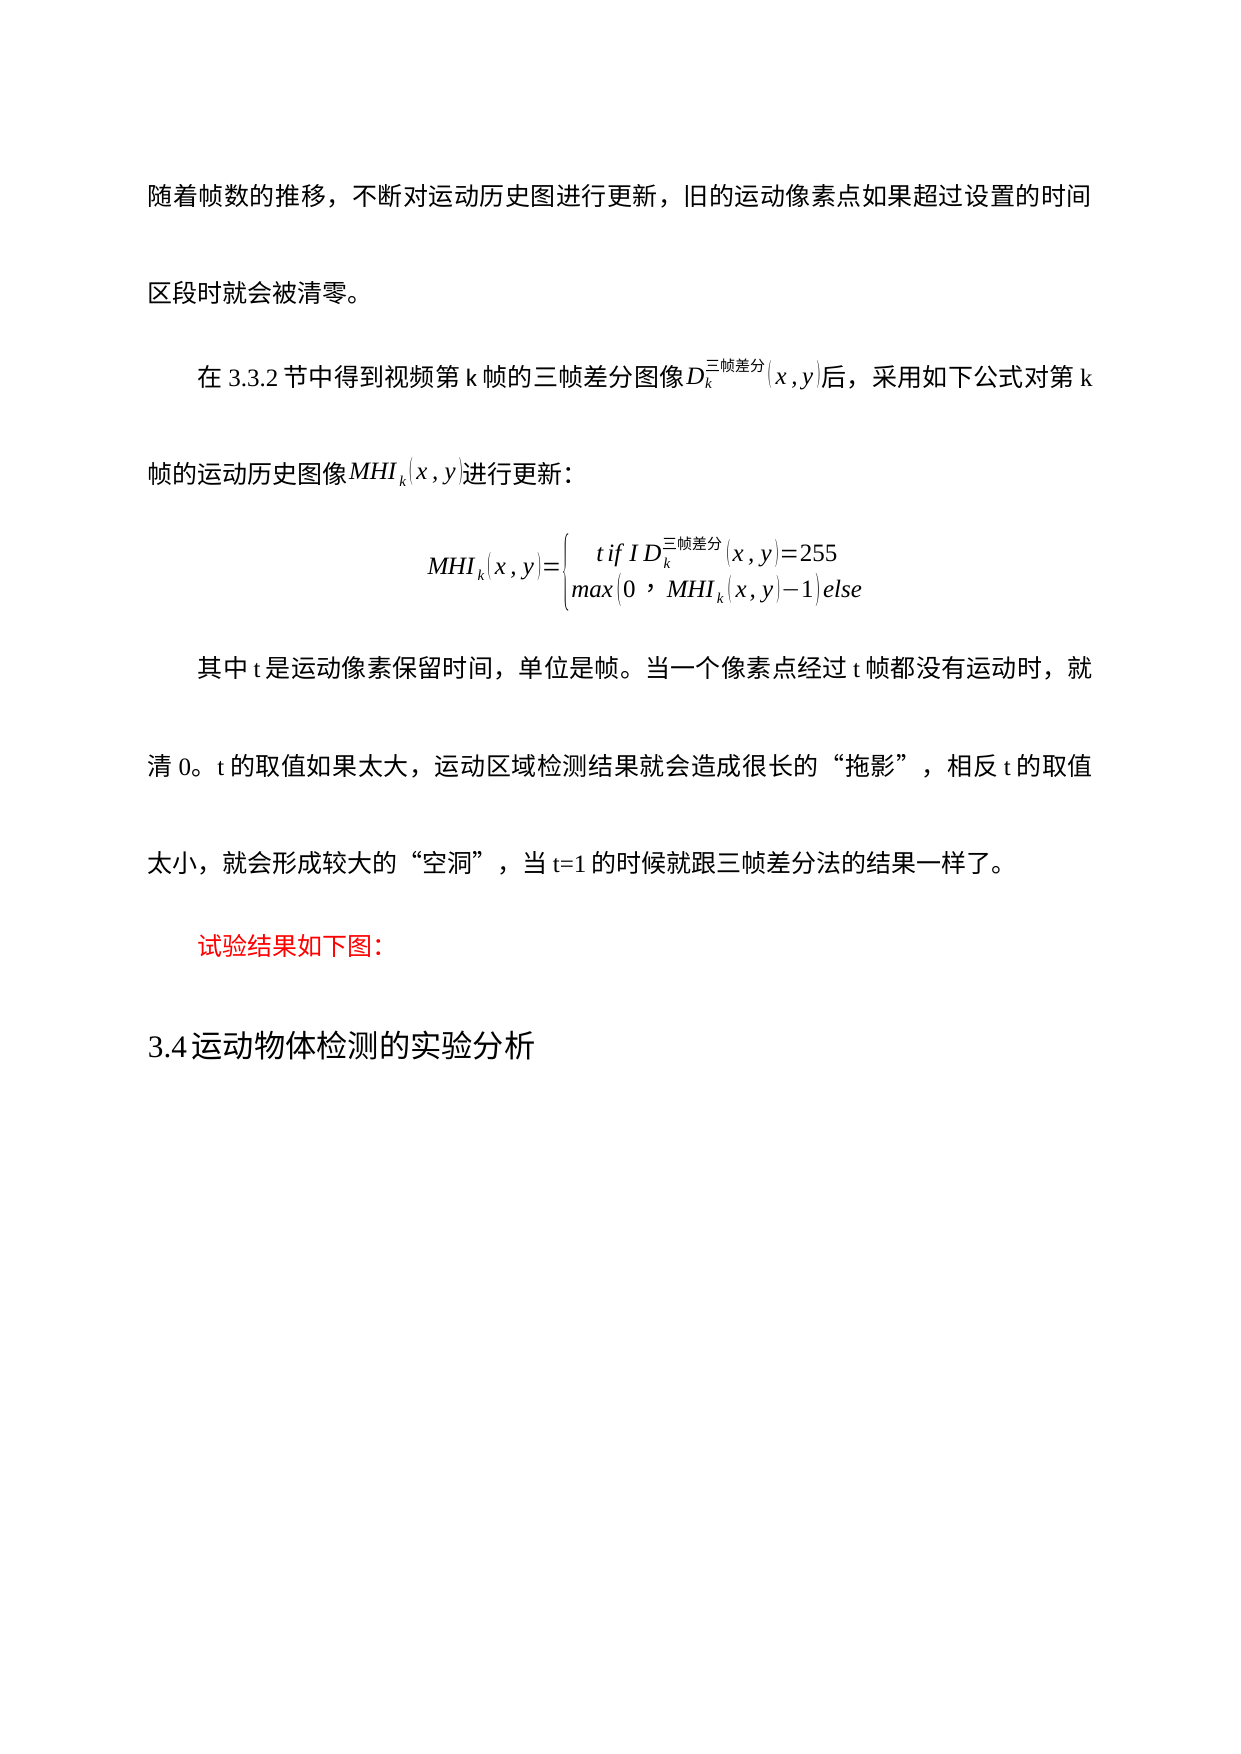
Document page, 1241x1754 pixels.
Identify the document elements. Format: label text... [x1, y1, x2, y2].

text 其中t是运动像素保留时间，单位是帧。当一个像素点经过t帧都没有运动时，就清0。t的取值如果太大，运动区域检测结果就会造成很长的“拖影”，相反t的取值太小，就会形成较大的“空洞”，当t=1的时候就跟三帧差分法的结果一样了。 [148, 634, 1092, 894]
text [148, 162, 1092, 324]
list 运动物体检测的实验分析 [148, 1012, 1092, 1077]
text 在3.3.2节中得到视频第k帧的三帧差分图像后，采用如下公式对第k帧的运动历史图像进行更新： [148, 343, 1092, 505]
text 试验结果如下图： [148, 912, 1092, 977]
